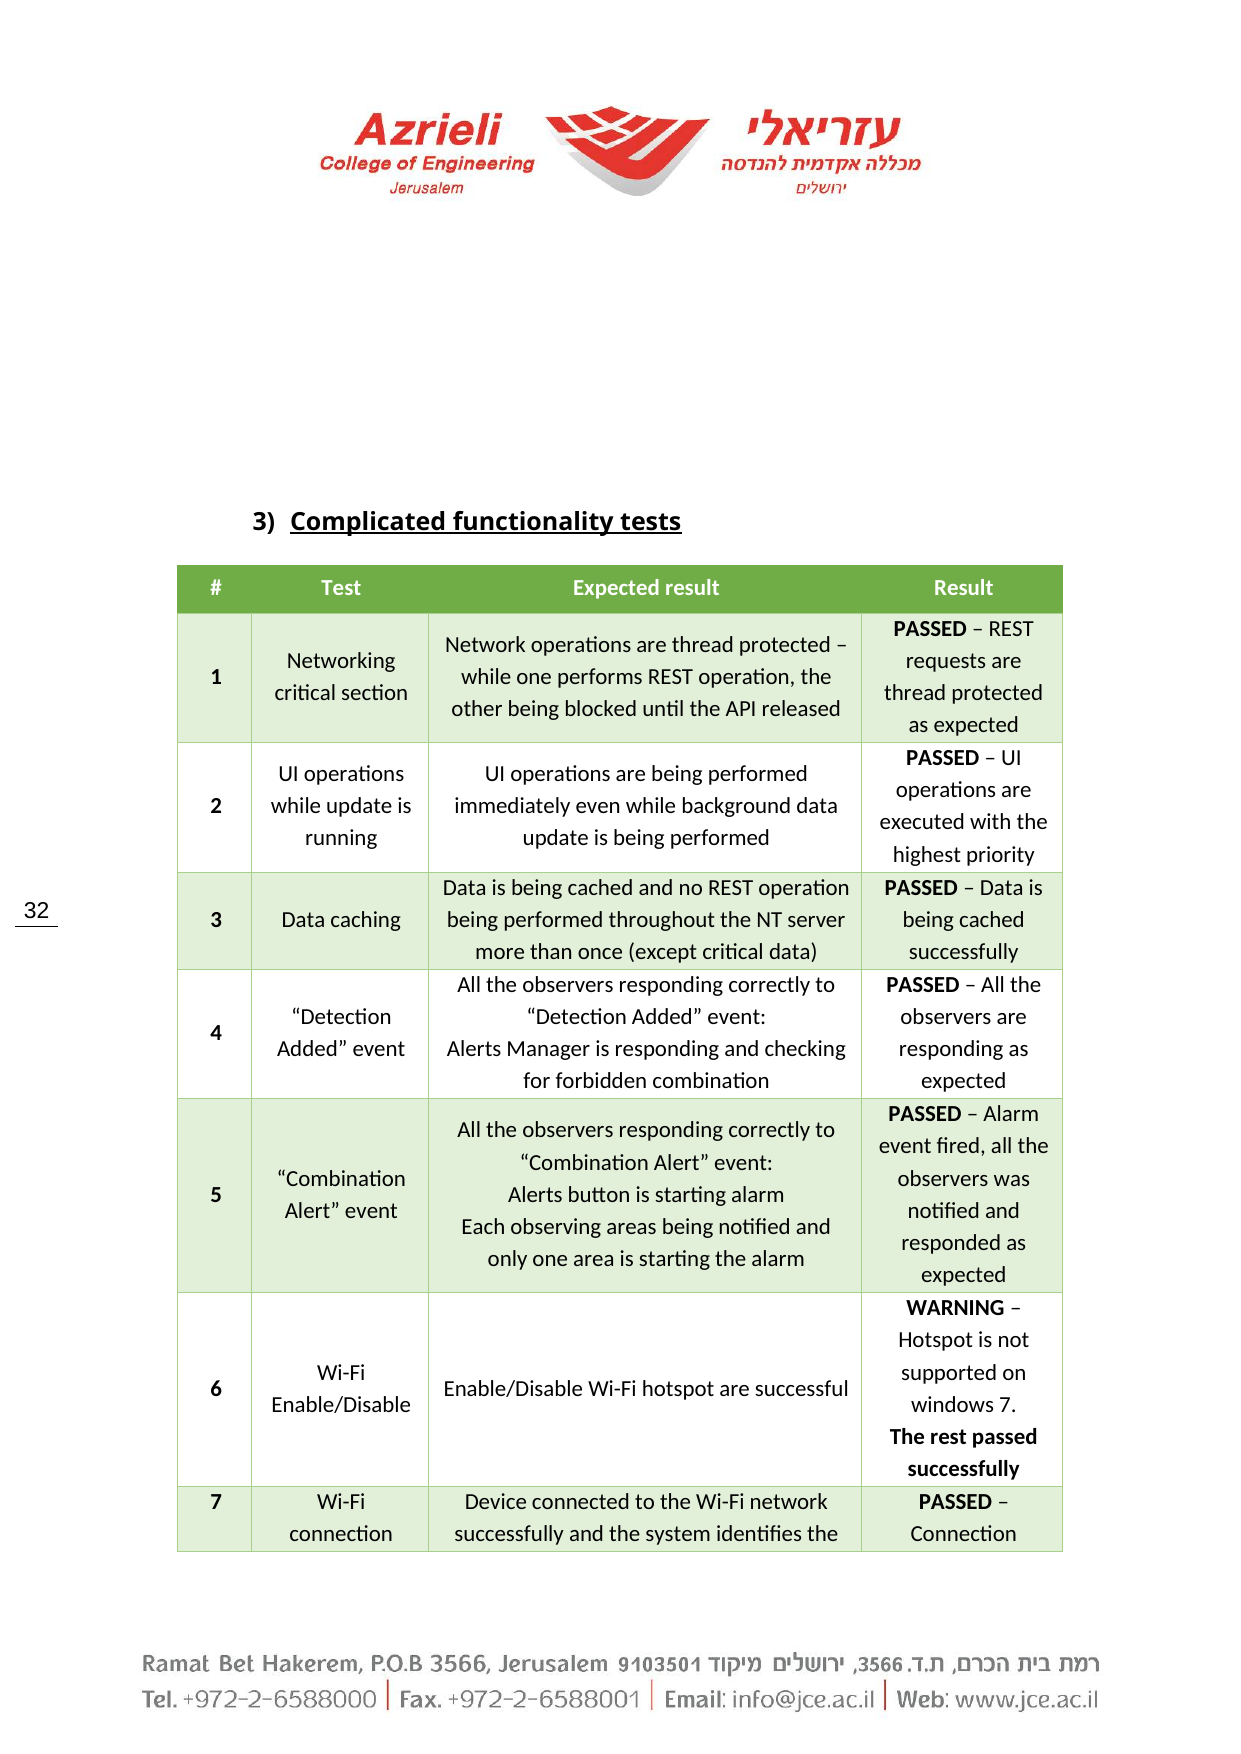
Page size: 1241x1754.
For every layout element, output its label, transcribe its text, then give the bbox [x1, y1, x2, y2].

table_cell PASSED – Alarm event fired, all the observers was notified and responded as expected [862, 1099, 1062, 1292]
picture [107, 1633, 1133, 1742]
table_cell 5 [178, 1099, 251, 1292]
table_cell 7 [178, 1487, 251, 1551]
table_cell UI operations are being performed immediately even while background data update is being performed [429, 743, 861, 872]
table_cell Networking critical section [252, 614, 428, 742]
table_cell All the observers responding correctly to “Detection Added” event: Alerts Manager is responding and checking for forbidden combination [429, 970, 861, 1098]
table_cell Wi-Fi Enable/Disable [252, 1293, 428, 1486]
table_cell Device connected to the Wi-Fi network successfully and the system identifies the connection [429, 1487, 861, 1551]
table_header # [178, 566, 251, 613]
table_cell Data is being cached and no REST operation being performed throughout the NT server more than once (except critical data) [429, 873, 861, 969]
table_header Result [862, 566, 1062, 613]
table_header Expected result [429, 566, 861, 613]
table_cell PASSED – Connection succeed, the system identifies the connection and peer’s details [862, 1487, 1062, 1551]
table_cell PASSED – UI operations are executed with the highest priority [862, 743, 1062, 872]
table_cell 3 [178, 873, 251, 969]
table_cell “Combination Alert” event [252, 1099, 428, 1292]
table_cell Data caching [252, 873, 428, 969]
table_cell “Detection Added” event [252, 970, 428, 1098]
table_cell All the observers responding correctly to “Combination Alert” event: Alerts button is starting alarm Each observing areas being notified and only one area is starting the alarm [429, 1099, 861, 1292]
table_header Test [252, 566, 428, 613]
table_cell 6 [178, 1293, 251, 1486]
table_cell Network operations are thread protected – while one performs REST operation, the other being blocked until the API released [429, 614, 861, 742]
table_cell 1 [178, 614, 251, 742]
table_cell Enable/Disable Wi-Fi hotspot are successful [429, 1293, 861, 1486]
list Complicated functionality tests [252, 503, 1063, 537]
table_cell 4 [178, 970, 251, 1098]
table_cell PASSED – Data is being cached successfully [862, 873, 1062, 969]
table_cell Wi-Fi connection [252, 1487, 428, 1551]
table_cell PASSED – All the observers are responding as expected [862, 970, 1062, 1098]
table_cell PASSED – REST requests are thread protected as expected [862, 614, 1062, 742]
table_cell UI operations while update is running [252, 743, 428, 872]
picture [42, 44, 1199, 221]
table_cell WARNING – Hotspot is not supported on windows 7. The rest passed successfully [862, 1293, 1062, 1486]
table_cell 2 [178, 743, 251, 872]
